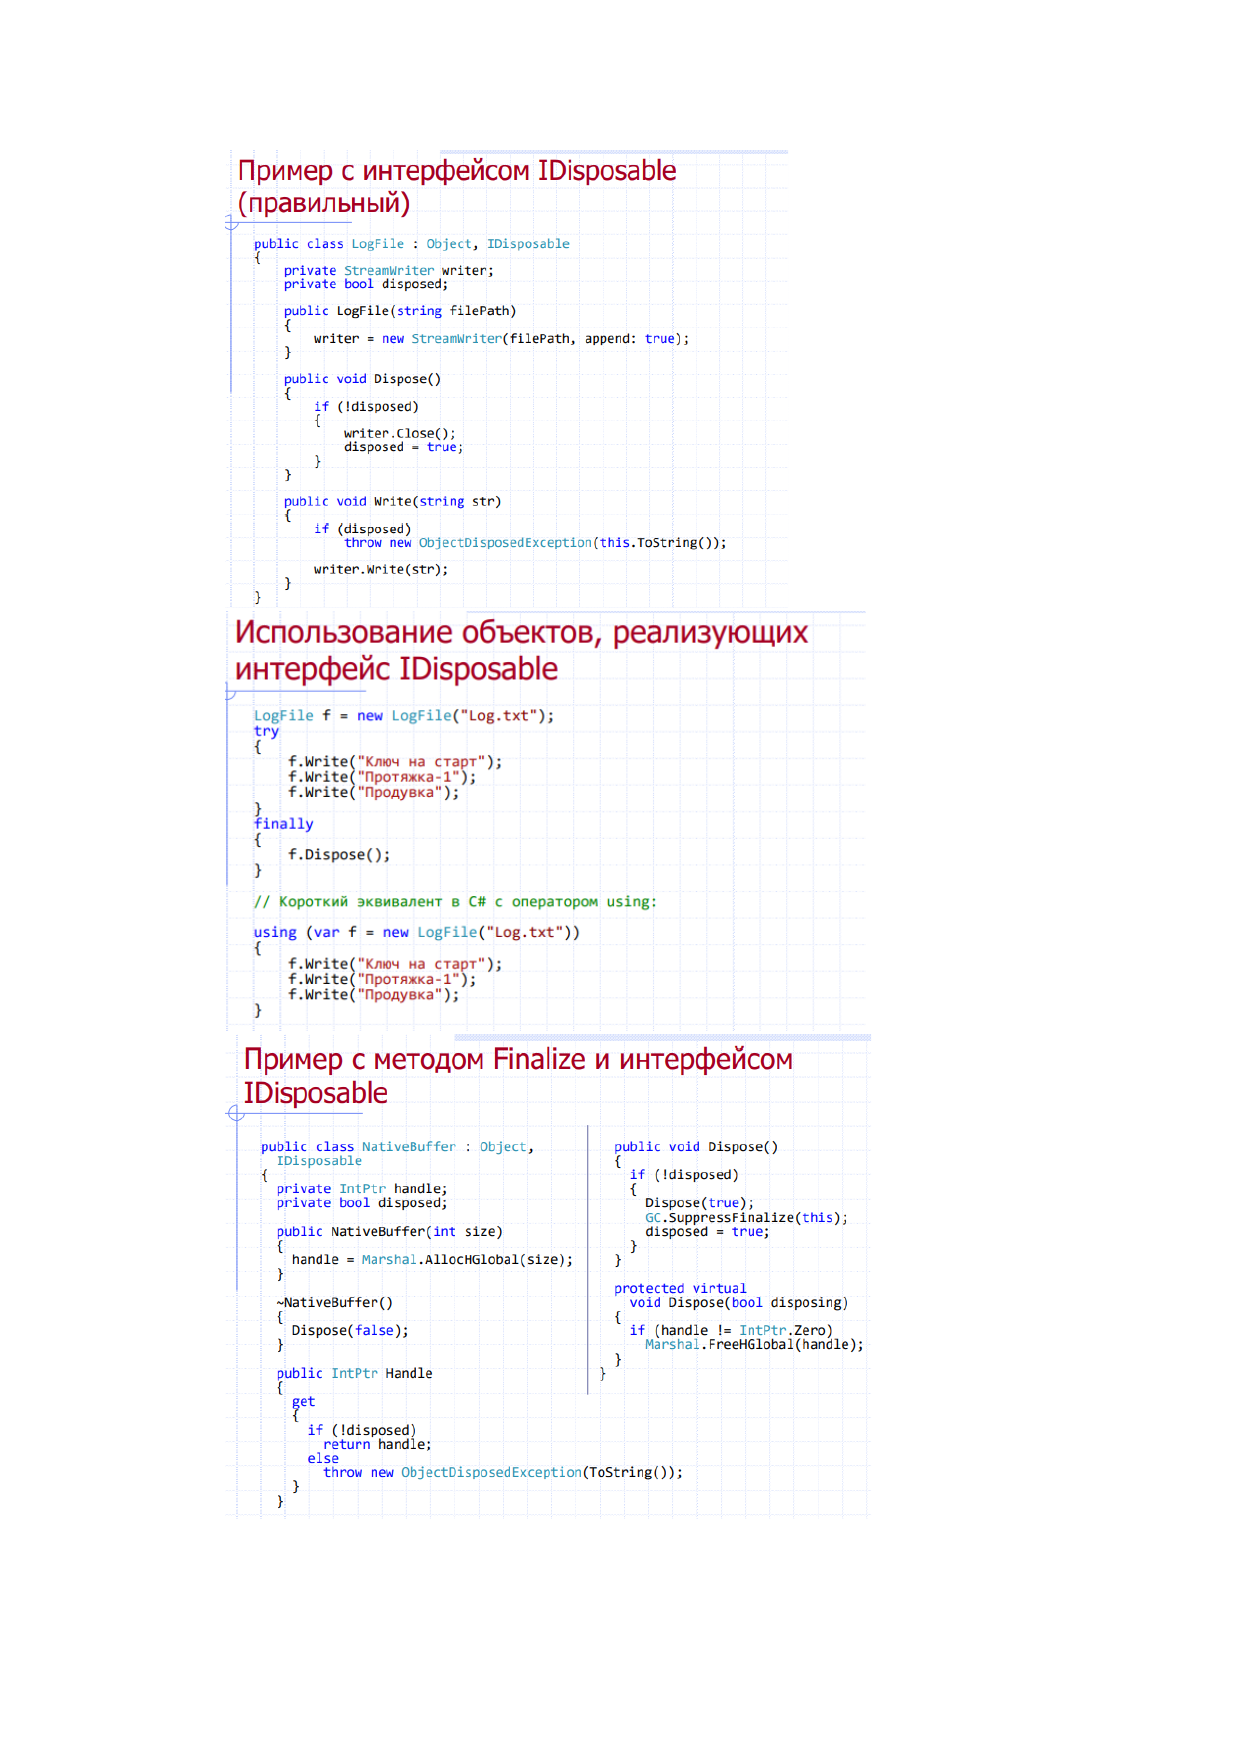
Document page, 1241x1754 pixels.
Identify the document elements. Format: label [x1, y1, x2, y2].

picture [225, 611, 866, 1031]
picture [225, 1034, 872, 1519]
picture [225, 150, 789, 608]
